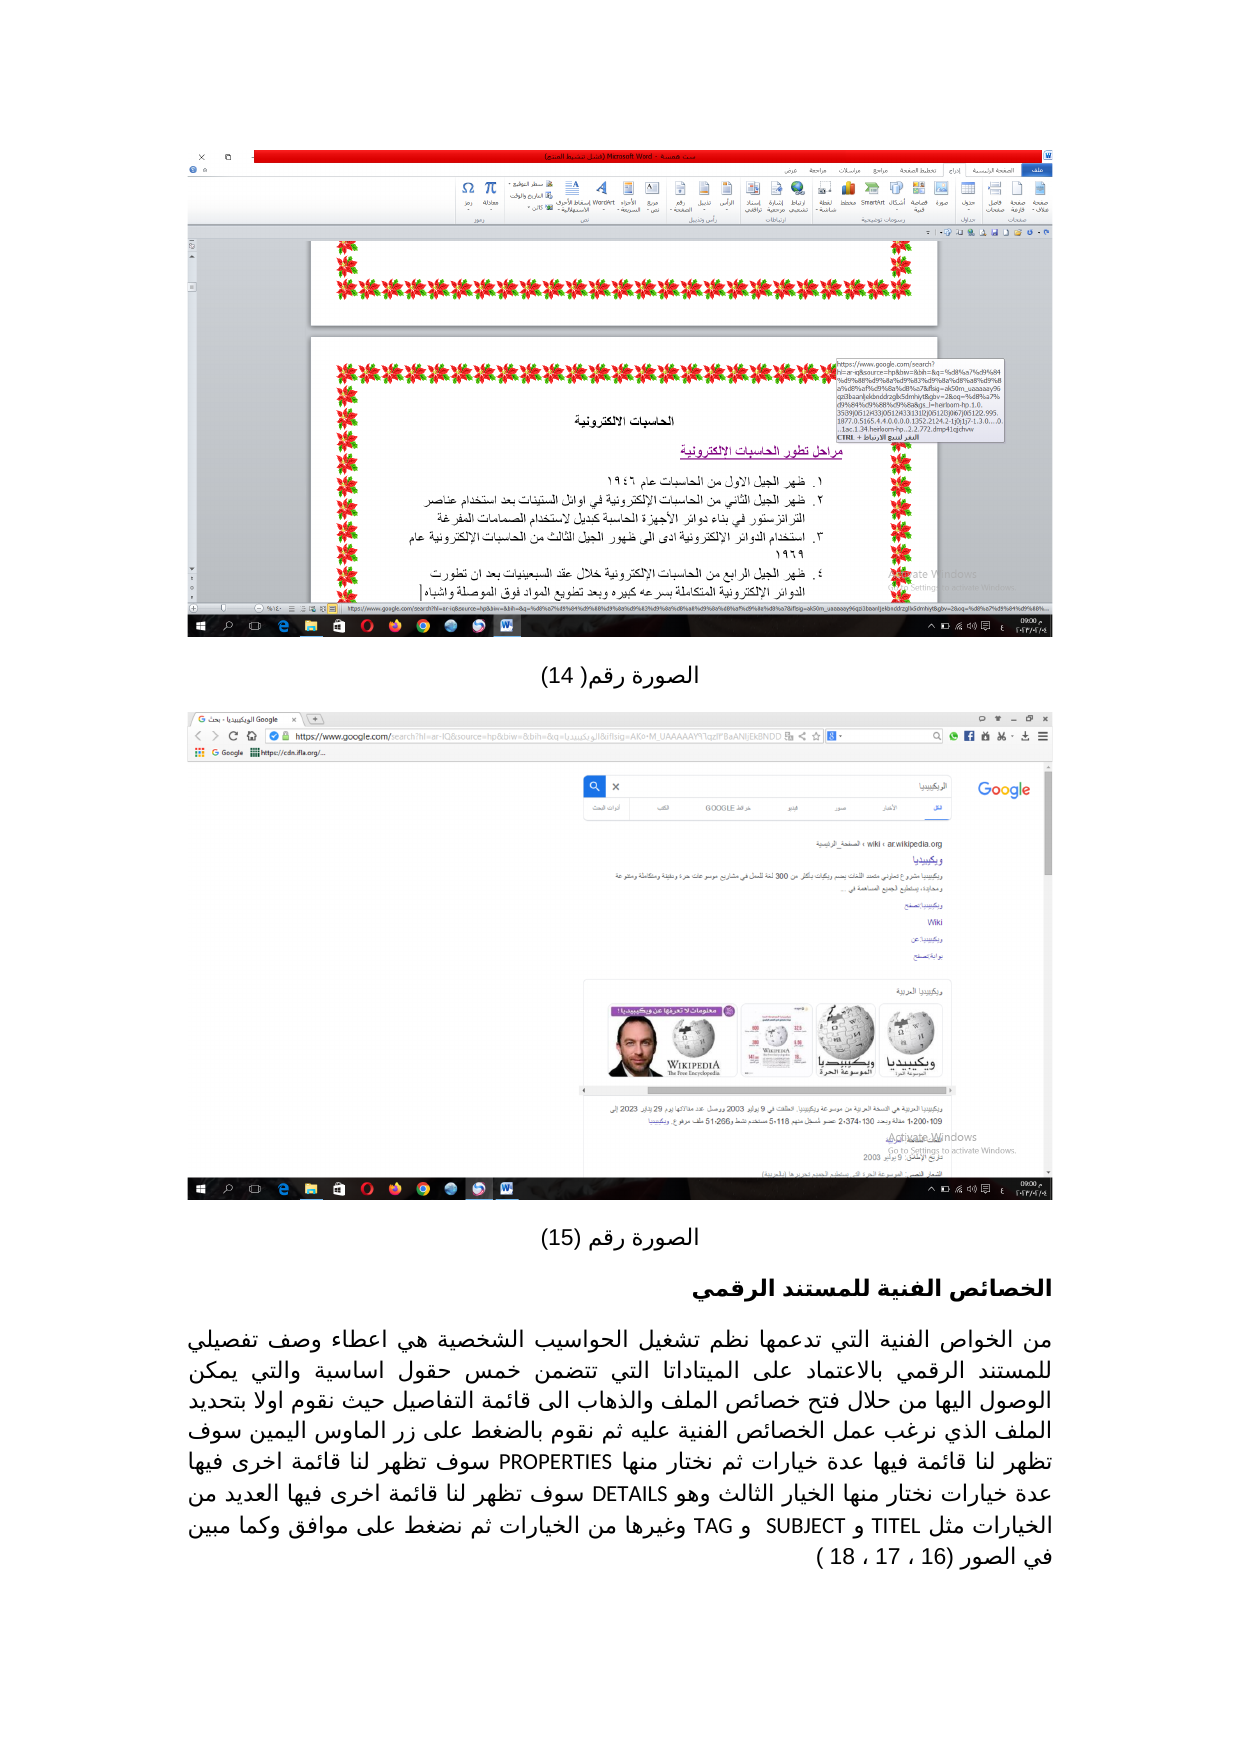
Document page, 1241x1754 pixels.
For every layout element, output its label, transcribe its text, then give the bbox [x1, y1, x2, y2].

picture [187, 150, 1053, 637]
text الصورة رقم( 14) [187, 662, 1053, 688]
text الصورة رقم (15) [187, 1224, 1053, 1251]
text من الخواص الفنية التي تدعمها نظم تشغيل الحواسيب الشخصية هي اعطاء وصف تفصيلي للمستند الرقمي بالاعتماد على الميتاداتا التي تتضمن خمس حقول اساسية والتي يمكن الوصول اليها من حلال فتح خصائص الملف والذهاب الى قائمة التفاصيل حيث نقوم اولا بتحديد الملف الذي نرغب عمل الخصائص الفنية عليه ثم نقوم بالضغط على زر الماوس اليمين سوف تظهر لنا قائمة فيها عدة خيارات ثم نختار منها PROPERTIES سوف تظهر لنا قائمة اخرى فيها عدة خيارات نختار منها الخيار الثالث وهو DETAILS سوف تظهر لنا قائمة اخرى فيها العديد من الخيارات مثل TITEL و SUBJECT و TAG وغيرها من الخيارات ثم نضغط على موافق وكما مبين في الصور (16 ، 17 ، 18 ) [187, 1326, 1053, 1569]
picture [187, 712, 1053, 1200]
text الخصائص الفنية للمستند الرقمي [187, 1275, 1053, 1302]
